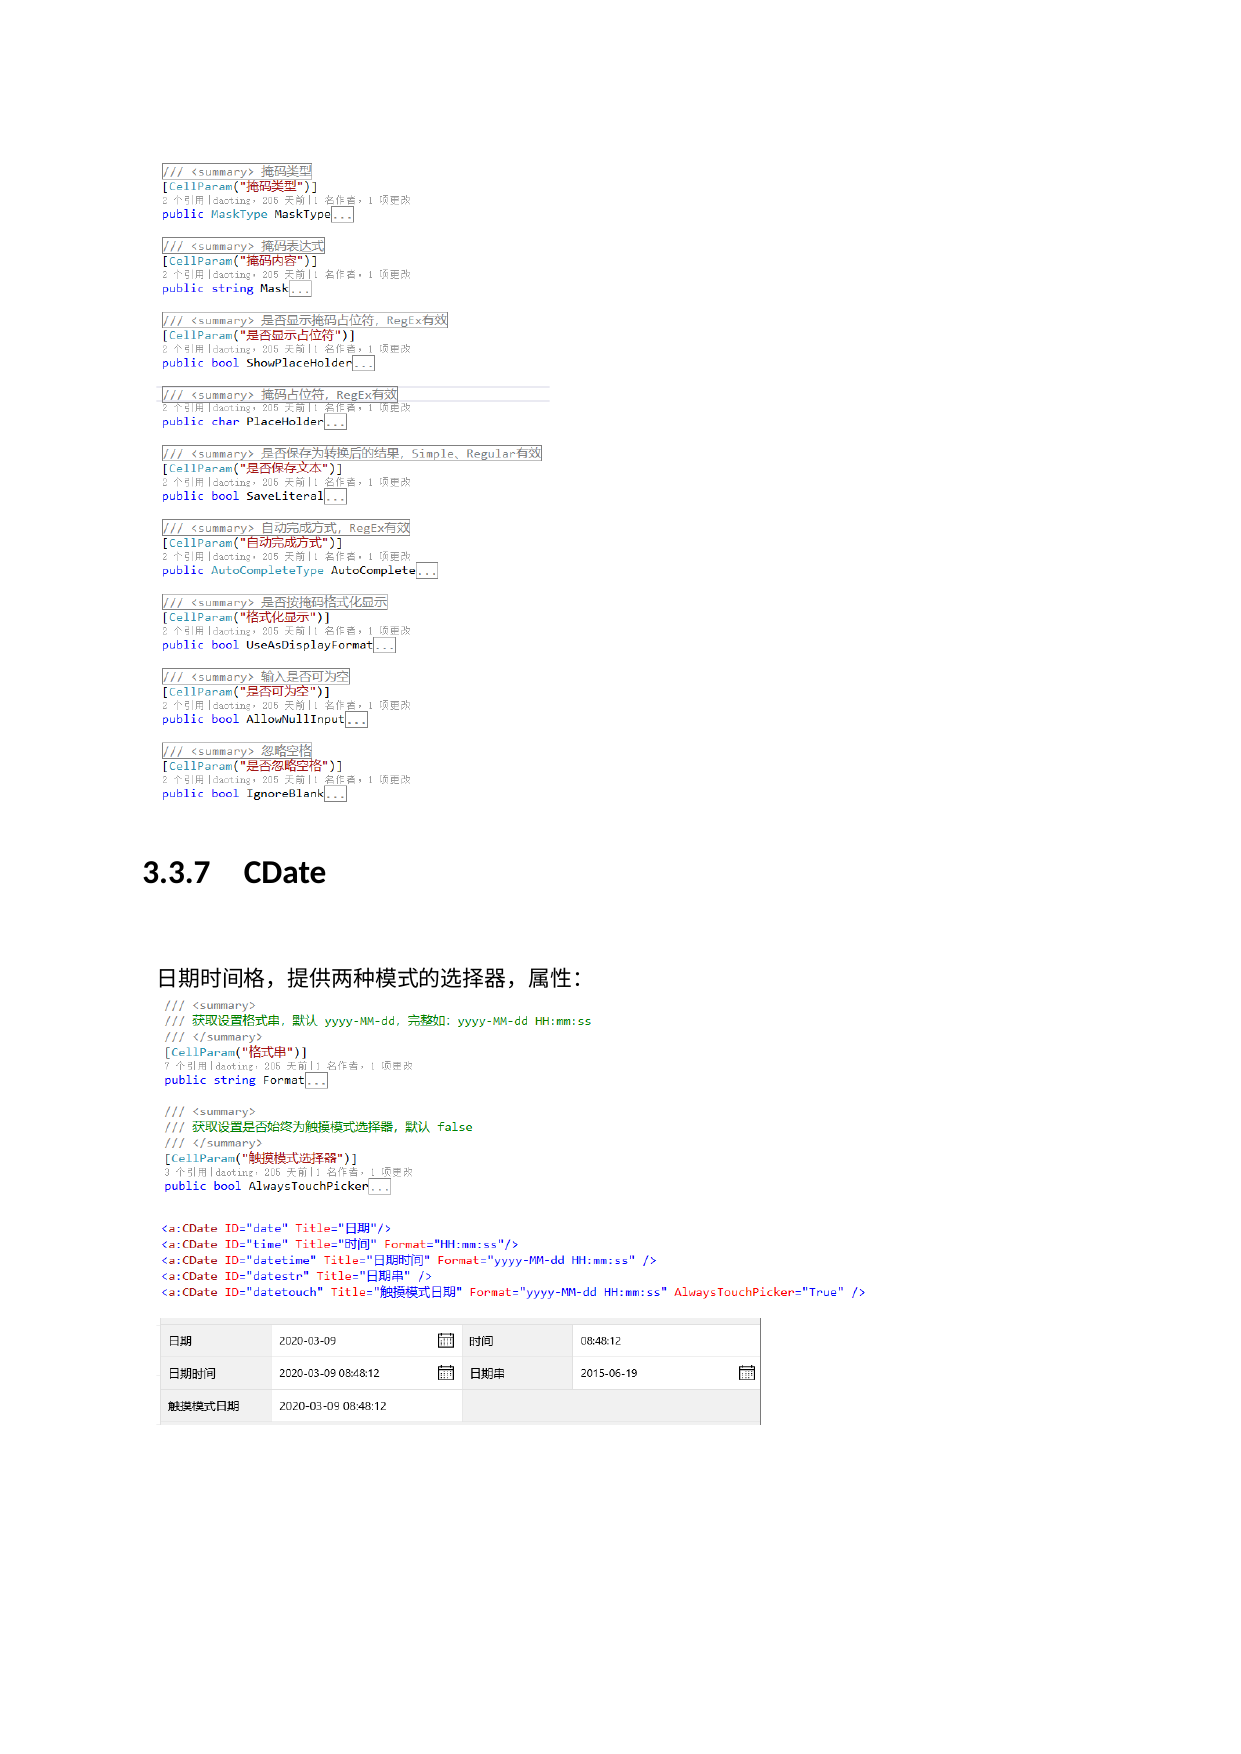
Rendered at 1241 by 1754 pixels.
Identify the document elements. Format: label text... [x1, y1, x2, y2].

picture [156, 1220, 872, 1306]
subtitle CDate [142, 839, 1128, 904]
picture [156, 993, 599, 1202]
picture [156, 1318, 761, 1425]
picture [156, 162, 550, 804]
text 日期时间格，提供两种模式的选择器，属性： [112, 961, 1128, 993]
